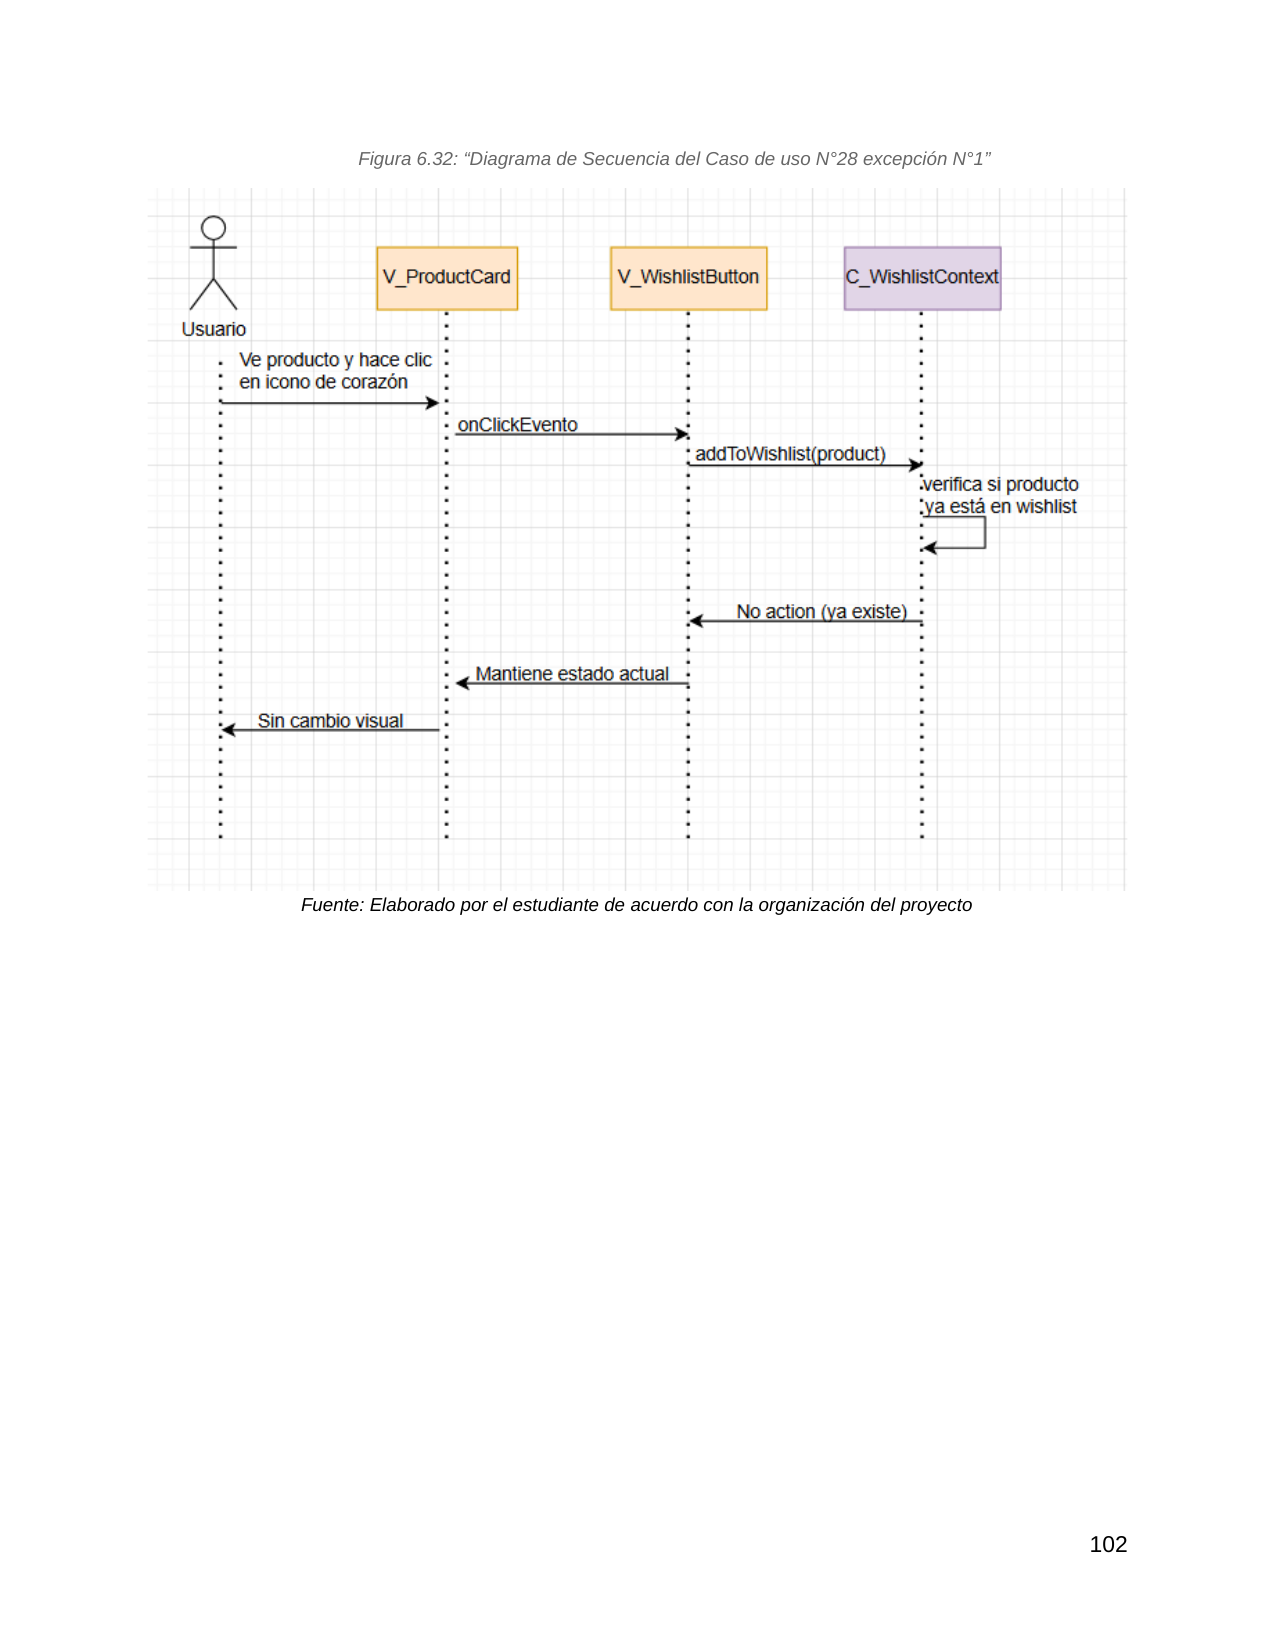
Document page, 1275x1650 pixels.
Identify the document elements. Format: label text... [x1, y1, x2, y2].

picture [147, 188, 1128, 891]
subtitle Figura 6.32: “Diagrama de Secuencia del Caso de uso N°28 excepción N°1” [223, 148, 1127, 169]
text Fuente: Elaborado por el estudiante de acuerdo con la organización del proyecto [148, 894, 1127, 916]
